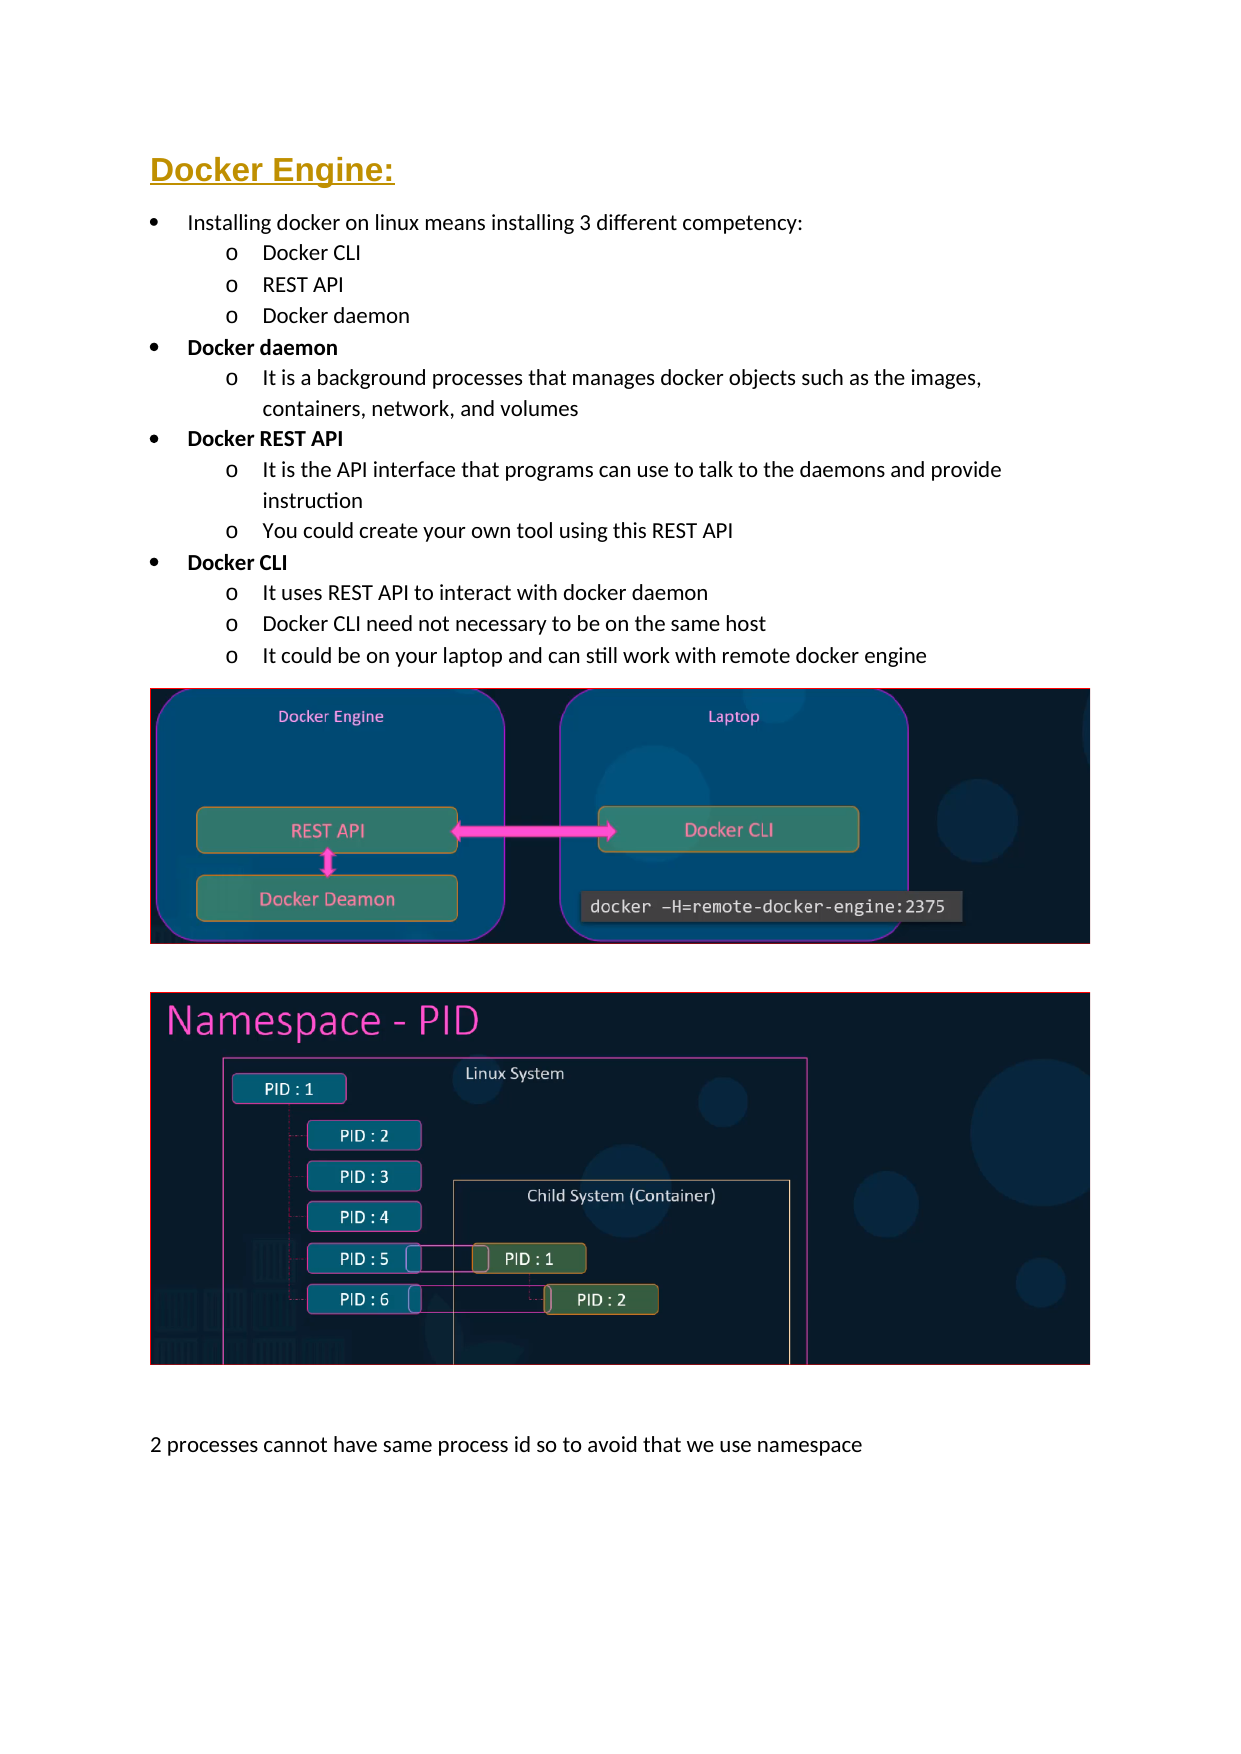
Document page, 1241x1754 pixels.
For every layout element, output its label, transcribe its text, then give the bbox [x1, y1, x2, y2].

list REST API [225, 270, 1090, 299]
picture [150, 992, 1091, 1365]
list You could create your own tool using this REST API [225, 516, 1090, 545]
list Docker CLI need not necessary to be on the same host [225, 609, 1090, 638]
list Docker REST API [150, 424, 1090, 452]
text Docker Engine: [150, 150, 1090, 188]
list It could be on your laptop and can still work with remote docker engine [225, 641, 1090, 670]
text 2 processes cannot have same process id so to avoid that we use namespace [150, 1431, 1090, 1459]
list Docker CLI [150, 548, 1090, 576]
list Docker CLI [225, 238, 1090, 267]
list Docker daemon [225, 301, 1090, 330]
list Docker daemon [150, 333, 1090, 361]
list Installing docker on linux means installing 3 different competency: [150, 208, 1090, 236]
list It uses REST API to interact with docker daemon [225, 578, 1090, 607]
picture [150, 688, 1091, 944]
list It is a background processes that manages docker objects such as the images, containers, network, and volumes [225, 363, 1090, 422]
list It is the API interface that programs can use to talk to the daemons and provide instruction [225, 455, 1090, 514]
